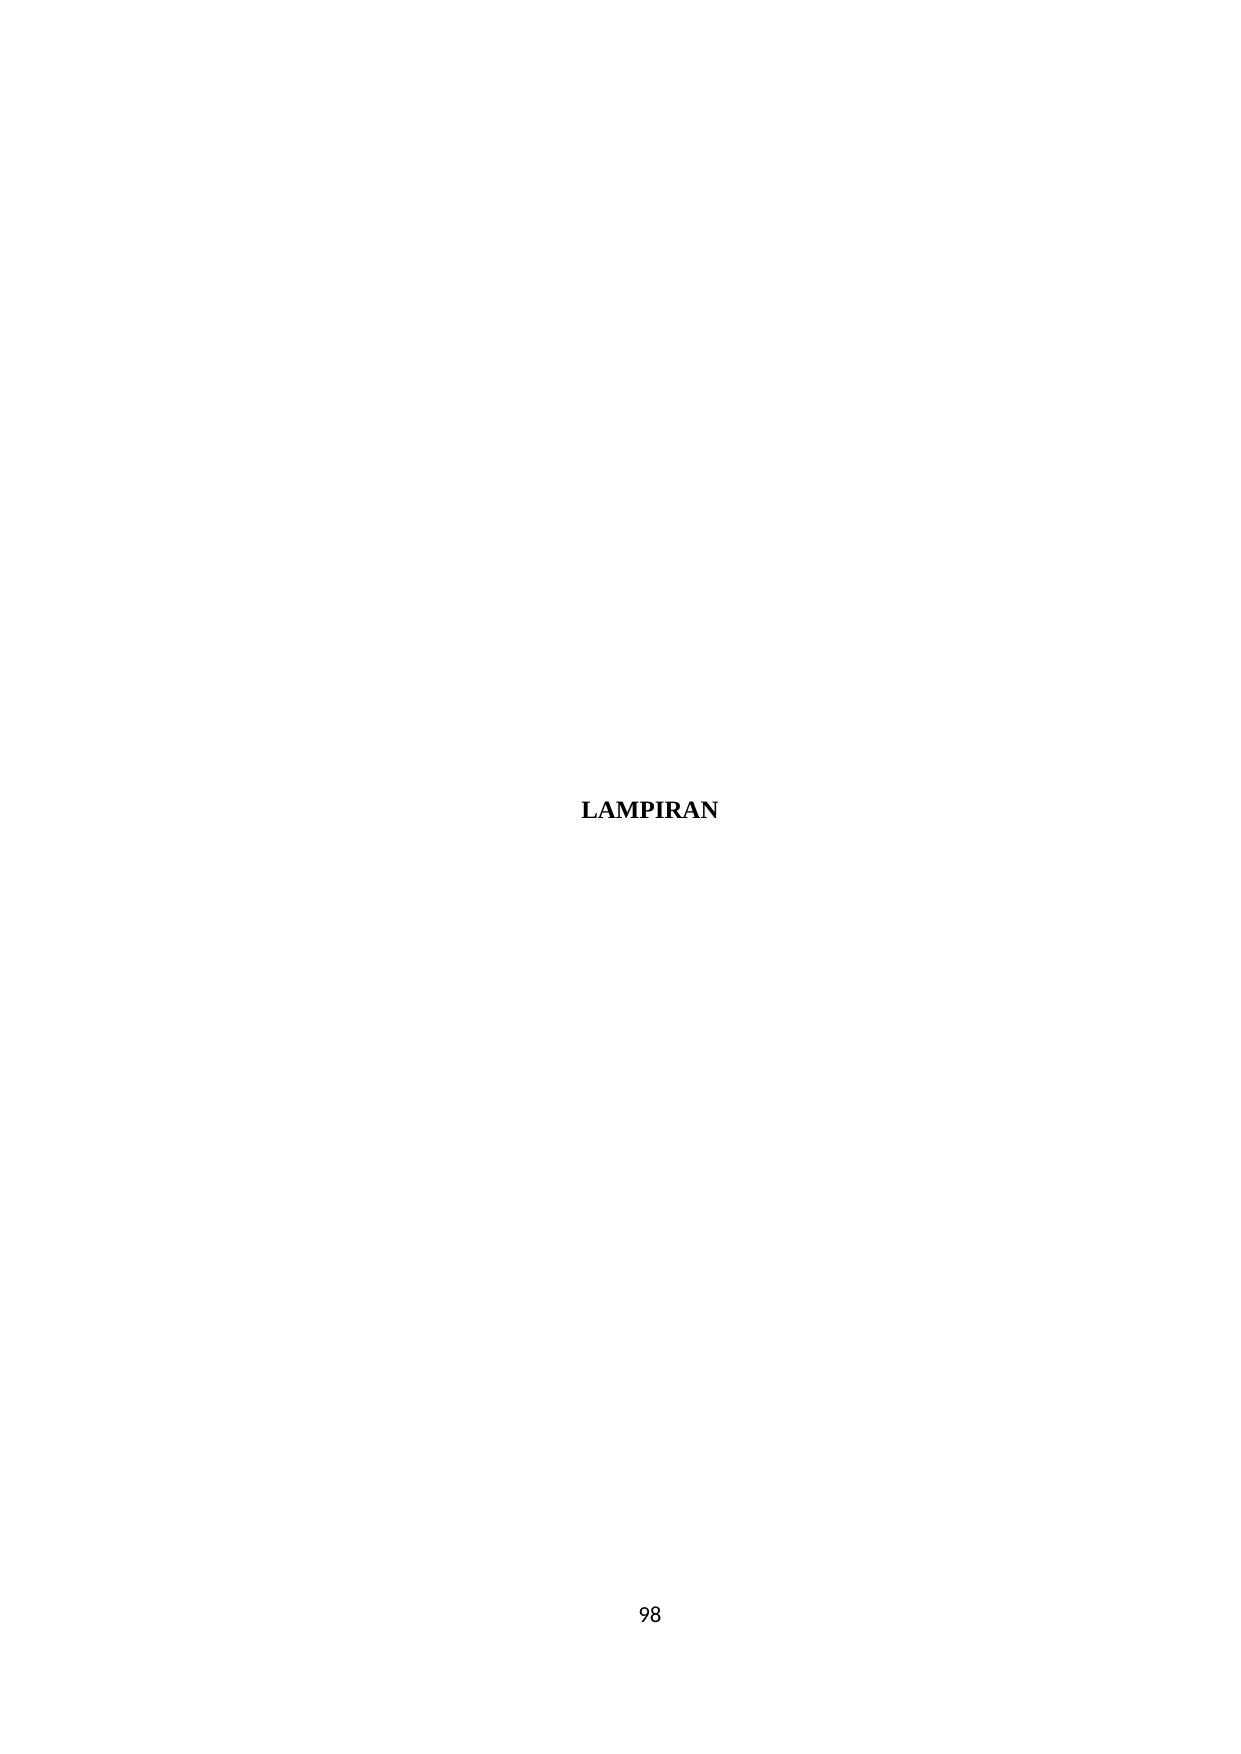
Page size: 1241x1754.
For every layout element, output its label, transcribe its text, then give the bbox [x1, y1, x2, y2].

subtitle LAMPIRAN [236, 795, 1063, 824]
